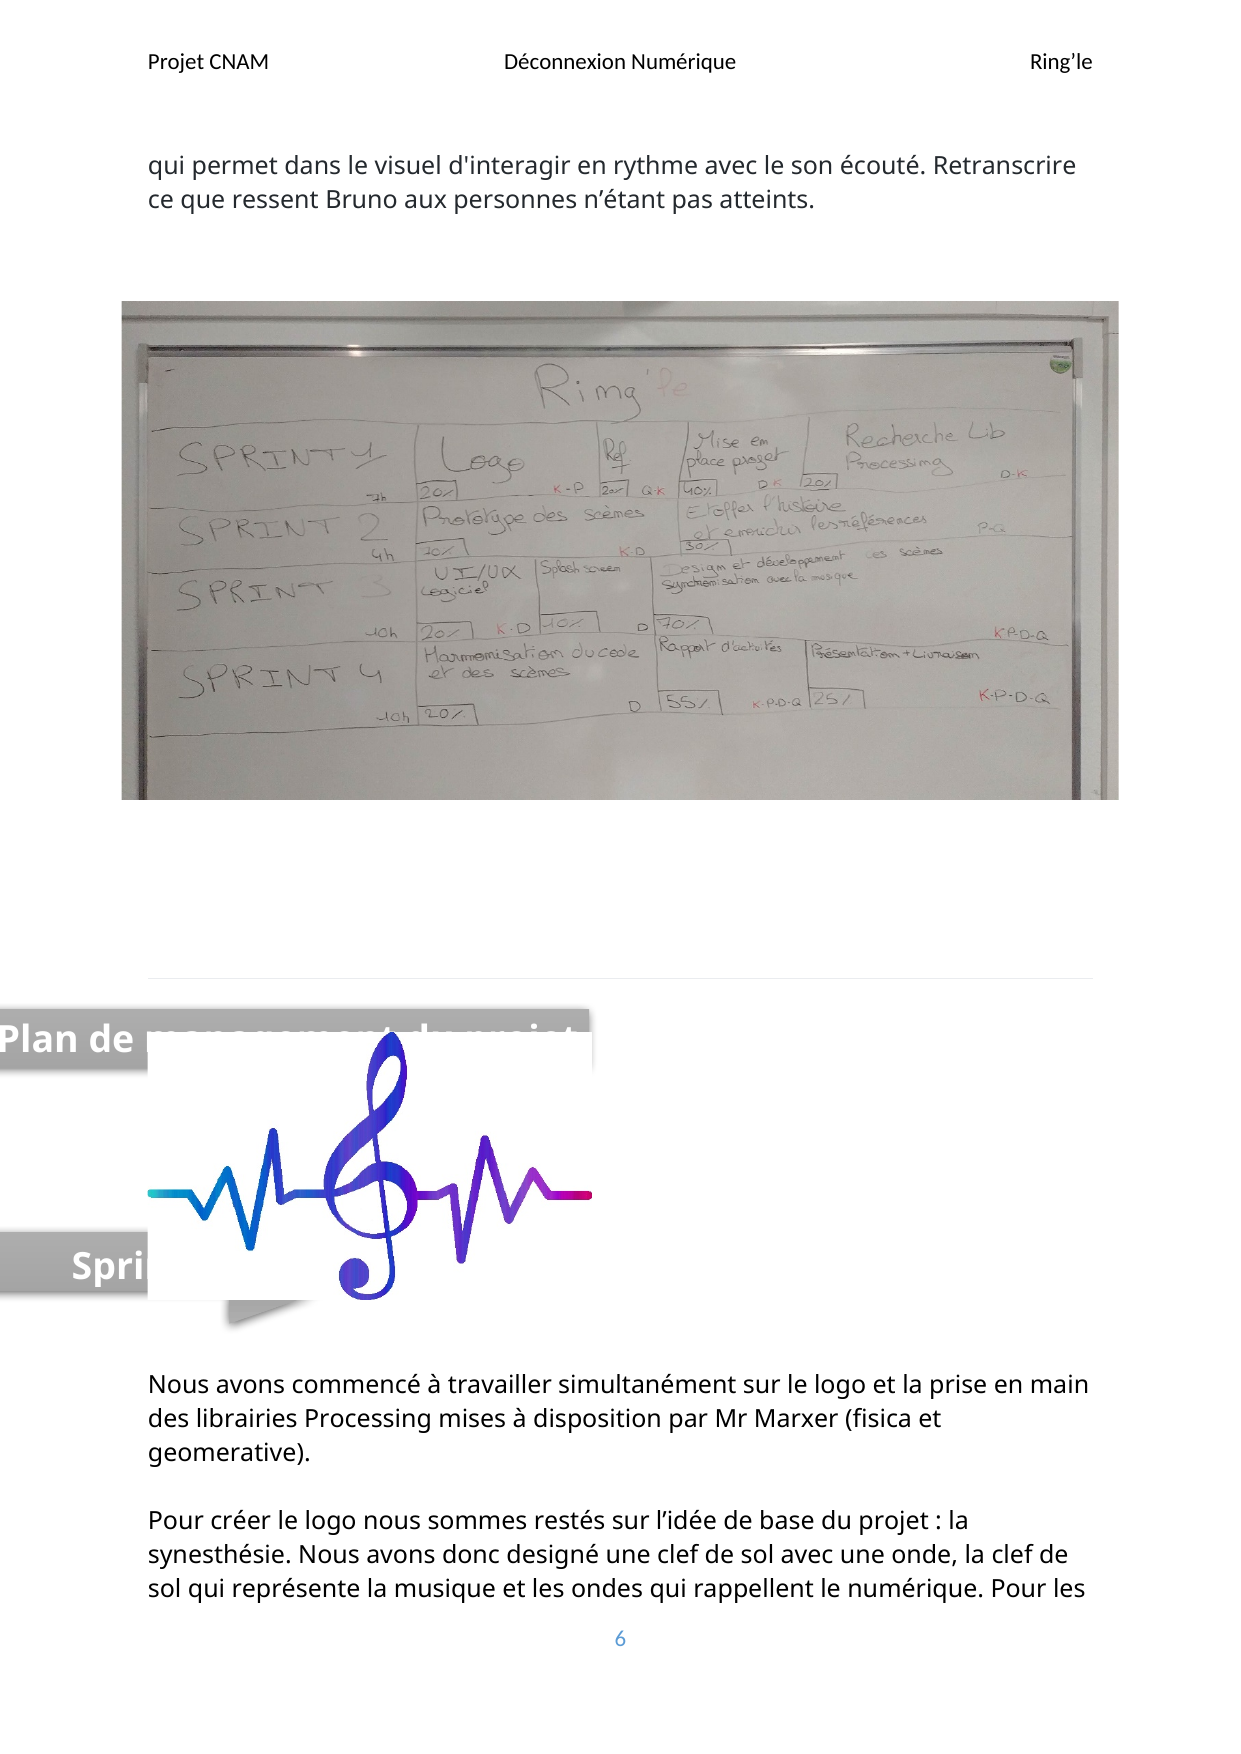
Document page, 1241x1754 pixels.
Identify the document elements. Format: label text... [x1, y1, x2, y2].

text Nous avons commencé à travailler simultanément sur le logo et la prise en main des librairies Processing mises à disposition par Mr Marxer (fisica et geomerative). [148, 1366, 1093, 1469]
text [148, 148, 1093, 216]
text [148, 1503, 1093, 1605]
picture [147, 1032, 592, 1300]
picture [121, 301, 1119, 800]
